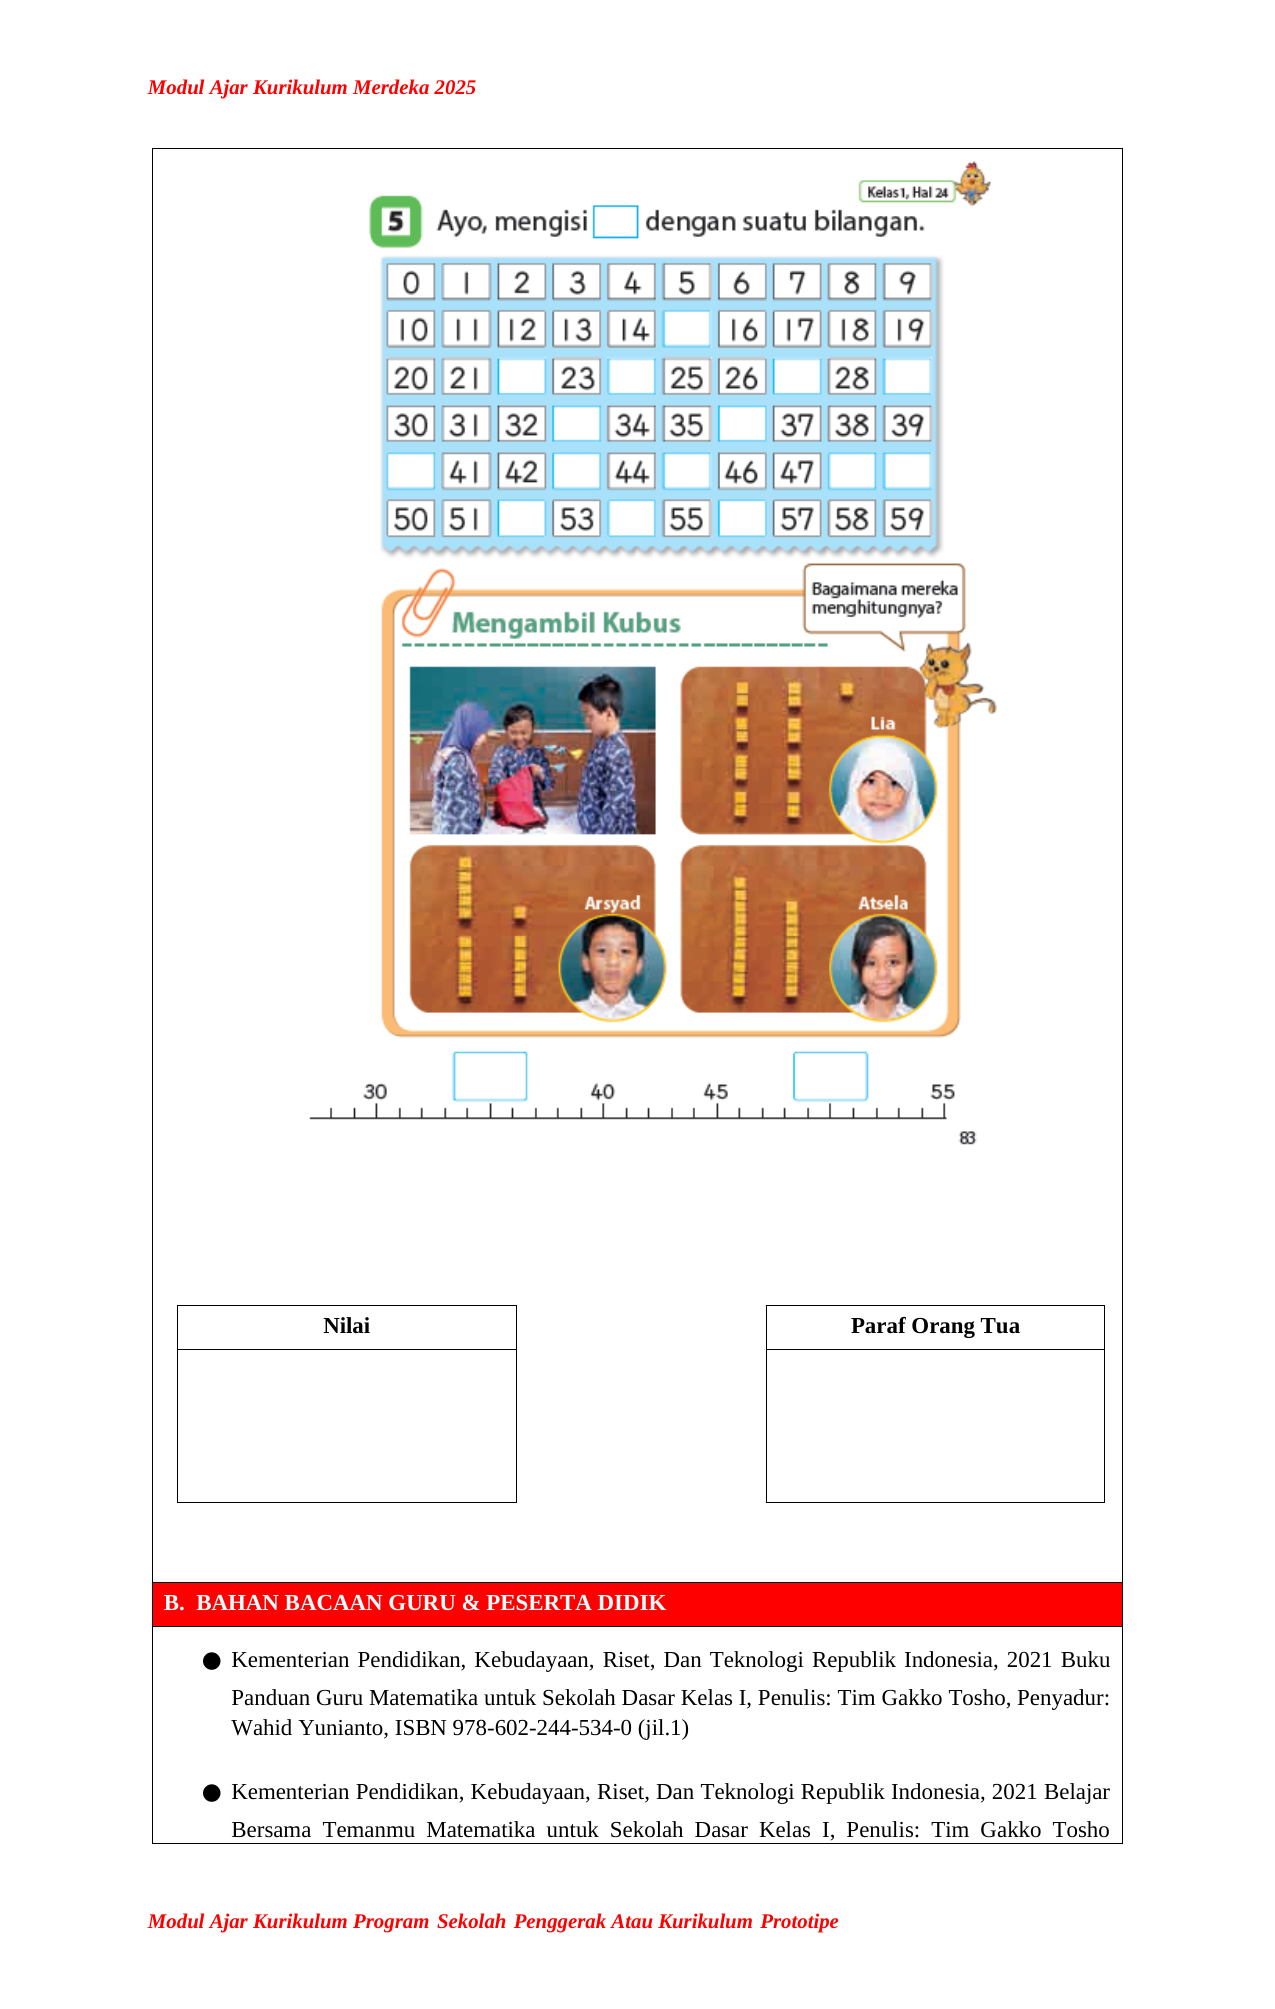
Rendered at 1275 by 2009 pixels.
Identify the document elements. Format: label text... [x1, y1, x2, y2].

table_cell B. BAHAN BACAAN GURU & PESERTA DIDIK [153, 1583, 1122, 1626]
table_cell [153, 1627, 1122, 1842]
picture [293, 155, 1000, 1149]
table_cell LEMBAR KERJA PESERTA DIDIK (LKPD) Nama : Kelas : Petunjuk! [153, 149, 1122, 1582]
